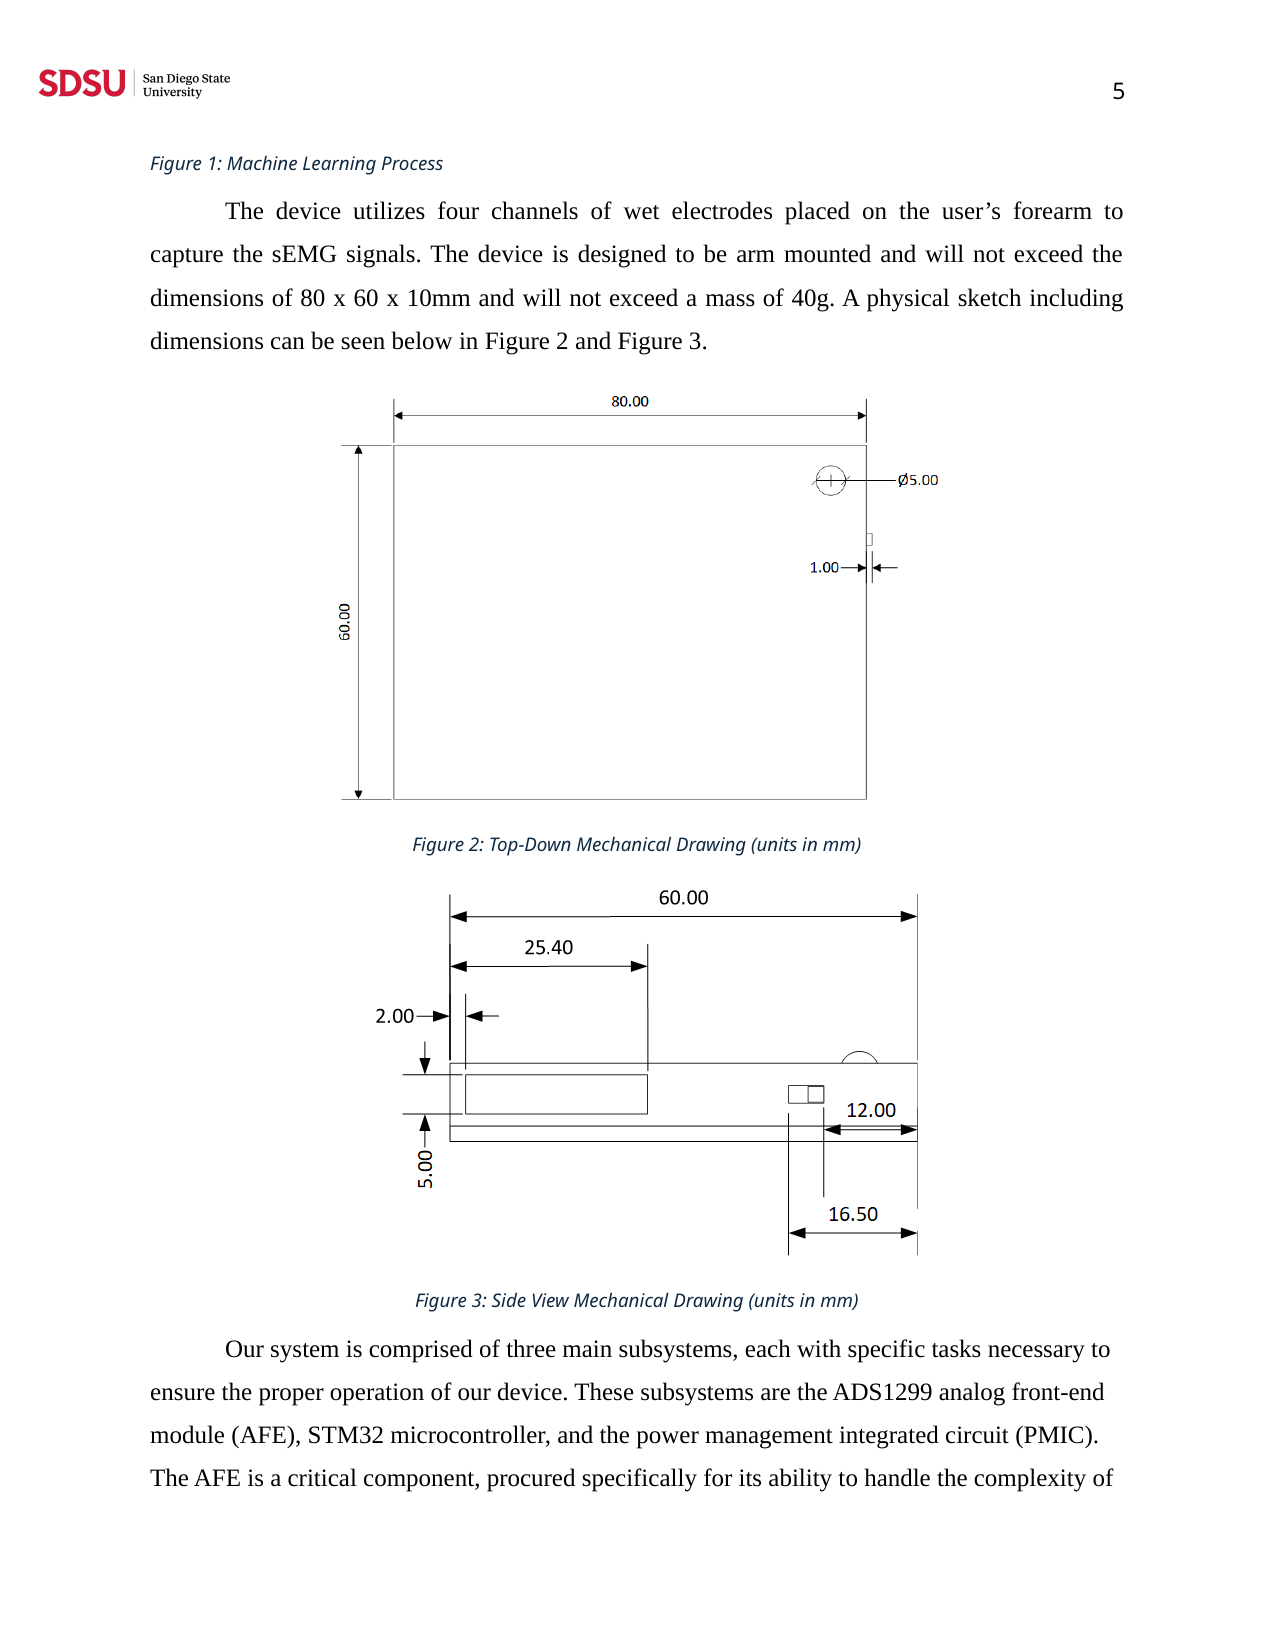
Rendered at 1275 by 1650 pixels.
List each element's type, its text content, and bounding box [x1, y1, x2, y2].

text The device utilizes four channels of wet electrodes placed on the user’s forearm to capture the sEMG signals. The device is designed to be arm mounted and will not exceed the dimensions of 80 x 60 x 10mm and will not exceed a mass of 40g. A physical sketch including dimensions can be seen below in Figure 2 and Figure 3. [150, 196, 1125, 354]
picture [328, 385, 947, 800]
picture [33, 26, 235, 140]
picture [363, 878, 918, 1256]
text Figure 1: Machine Learning Process [150, 150, 1125, 176]
text Figure 2: Top-Down Mechanical Drawing (units in mm) [150, 832, 1125, 857]
text Figure 3: Side View Mechanical Drawing (units in mm) [150, 1288, 1125, 1313]
